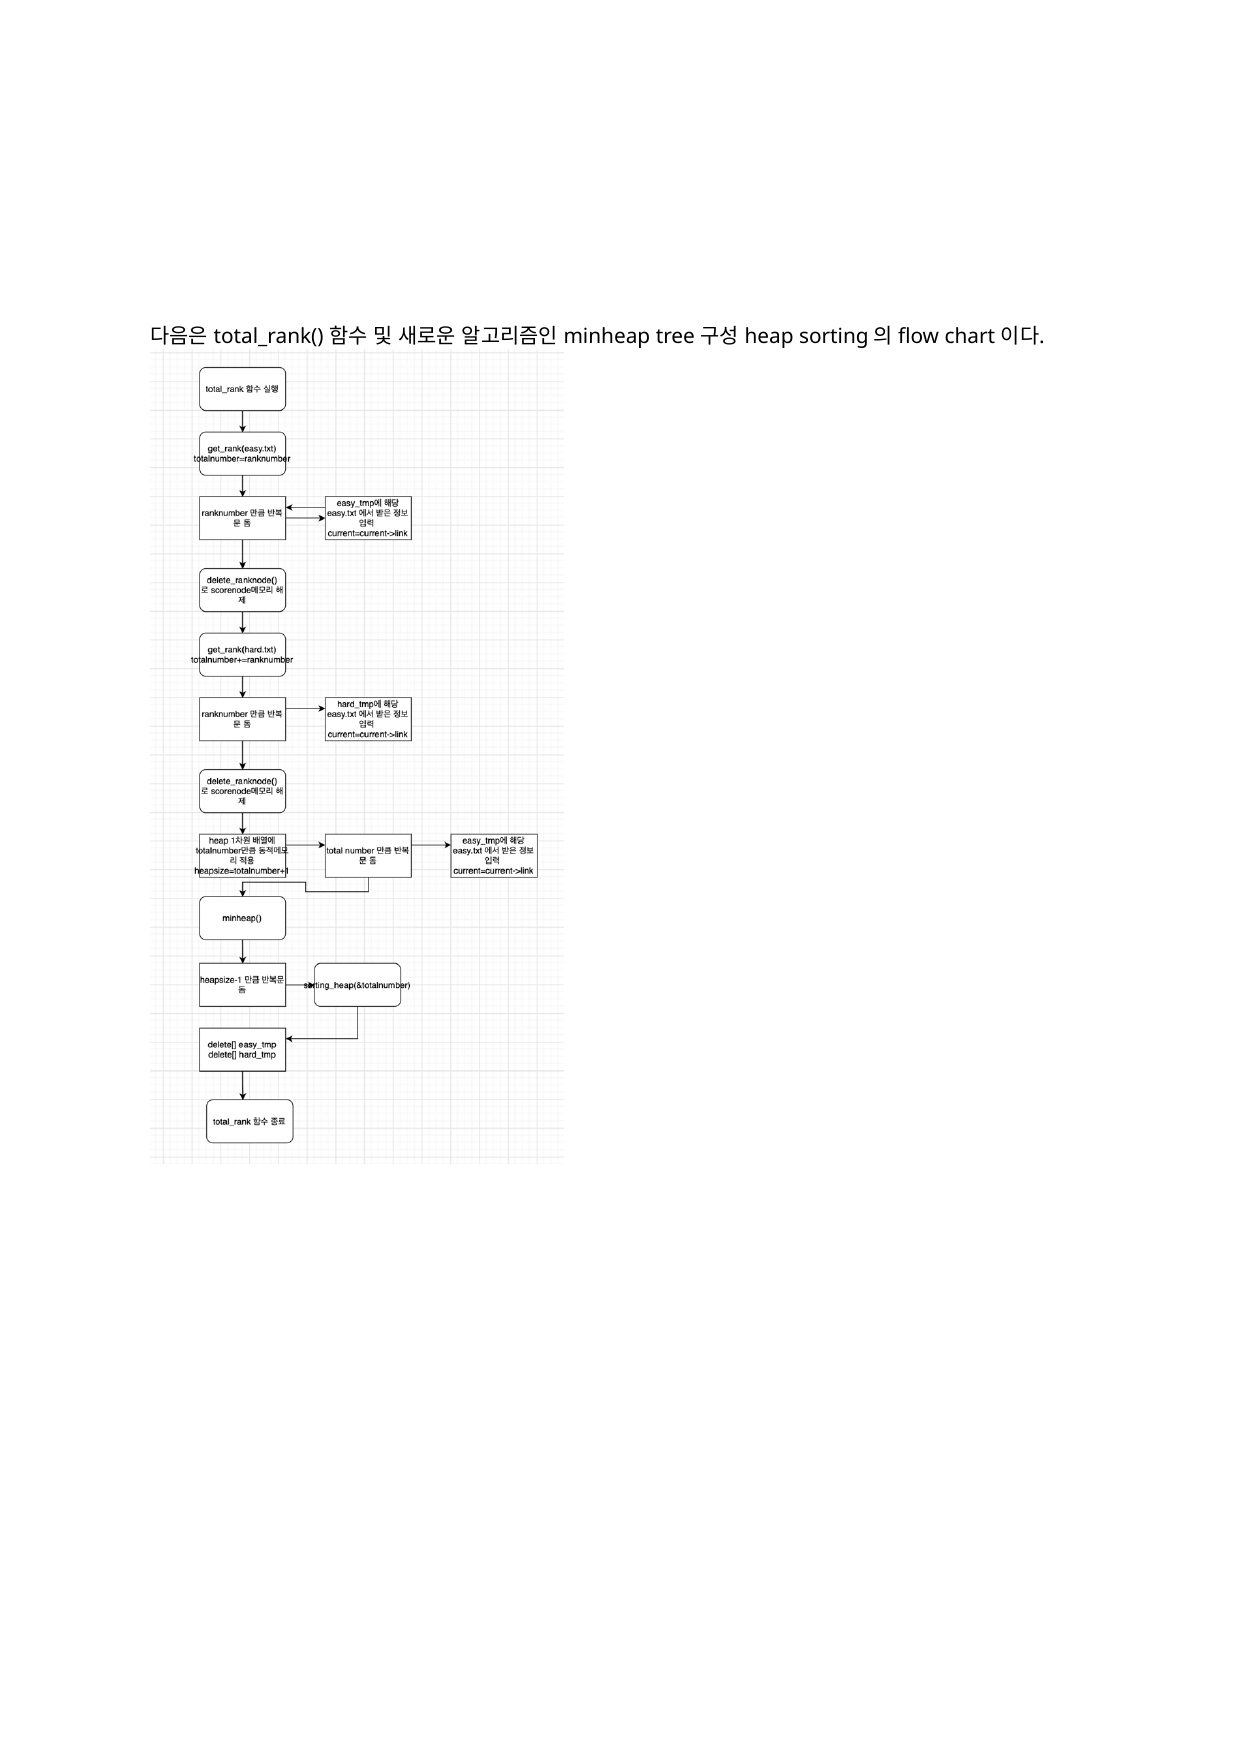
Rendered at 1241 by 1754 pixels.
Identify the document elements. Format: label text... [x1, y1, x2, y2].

text 다음은 total_rank() 함수 및 새로운 알고리즘인 minheap tree 구성 heap sorting의 flow chart 이다. [150, 319, 1090, 350]
picture [150, 349, 565, 1164]
